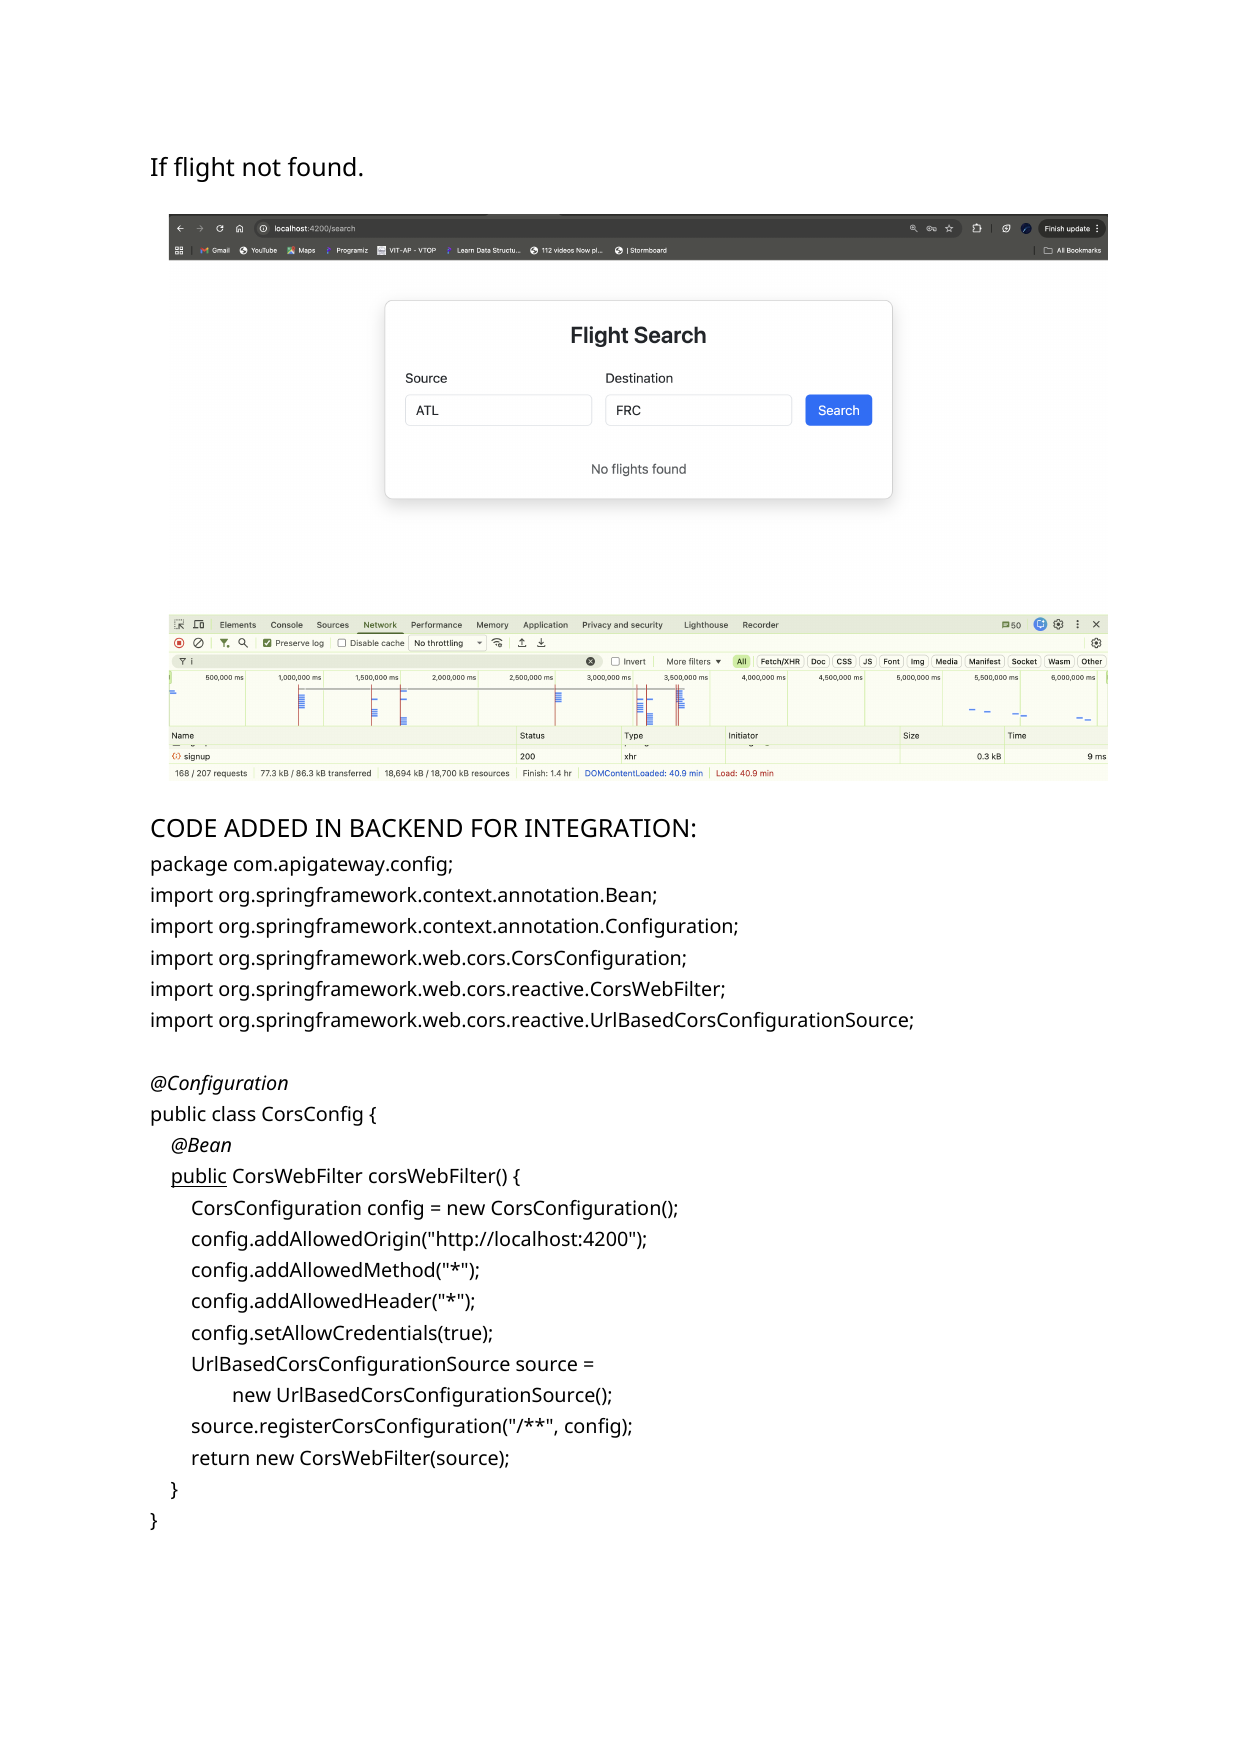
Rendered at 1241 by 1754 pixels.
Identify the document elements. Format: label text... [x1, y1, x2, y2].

text @Bean [150, 1131, 1090, 1158]
text import org.springframework.web.cors.reactive.CorsWebFilter; [150, 975, 1090, 1002]
text CorsConfiguration config = new CorsConfiguration(); [150, 1194, 1090, 1221]
text UrlBasedCorsConfigurationSource source = [150, 1350, 1090, 1377]
text config.addAllowedHeader("*"); [150, 1287, 1090, 1314]
text } [150, 1475, 1090, 1502]
text public CorsWebFilter corsWebFilter() { [150, 1162, 1090, 1189]
text import org.springframework.web.cors.CorsConfiguration; [150, 944, 1090, 971]
text import org.springframework.context.annotation.Configuration; [150, 912, 1090, 939]
text config.setAllowCredentials(true); [150, 1319, 1090, 1346]
text @Configuration [150, 1069, 1090, 1096]
text source.registerCorsConfiguration("/**", config); [150, 1412, 1090, 1439]
text public class CorsConfig { [150, 1100, 1090, 1127]
text config.addAllowedMethod("*"); [150, 1256, 1090, 1283]
text package com.apigateway.config; [150, 850, 1090, 877]
text new UrlBasedCorsConfigurationSource(); [150, 1381, 1090, 1408]
text If flight not found. [150, 150, 1090, 184]
text return new CorsWebFilter(source); [150, 1444, 1090, 1471]
text import org.springframework.web.cors.reactive.UrlBasedCorsConfigurationSource; [150, 1006, 1090, 1033]
text config.addAllowedOrigin("http://localhost:4200"); [150, 1225, 1090, 1252]
text CODE ADDED IN BACKEND FOR INTEGRATION: [150, 811, 1090, 844]
text } [150, 1506, 1090, 1533]
text import org.springframework.context.annotation.Bean; [150, 881, 1090, 908]
